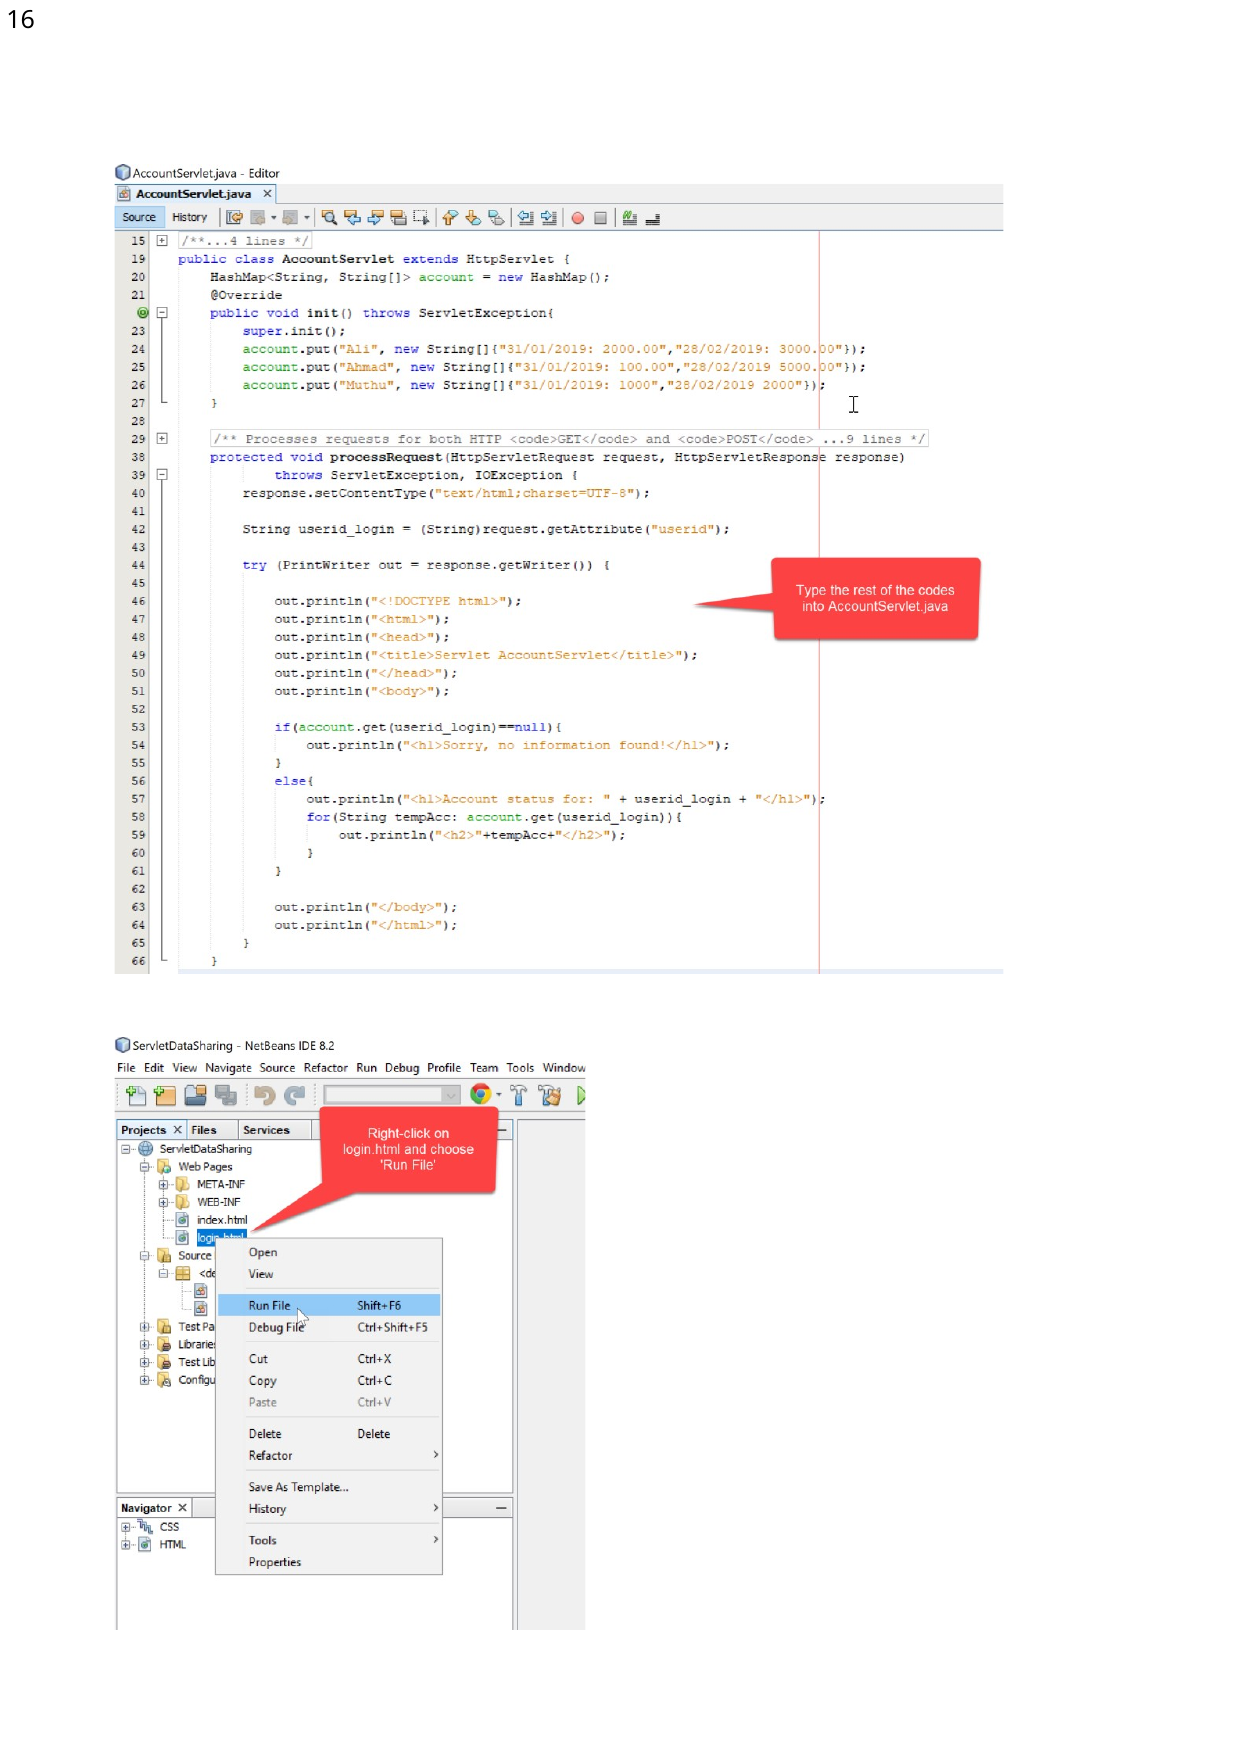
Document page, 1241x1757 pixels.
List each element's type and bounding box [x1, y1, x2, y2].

picture [114, 164, 1004, 974]
picture [114, 1037, 586, 1630]
